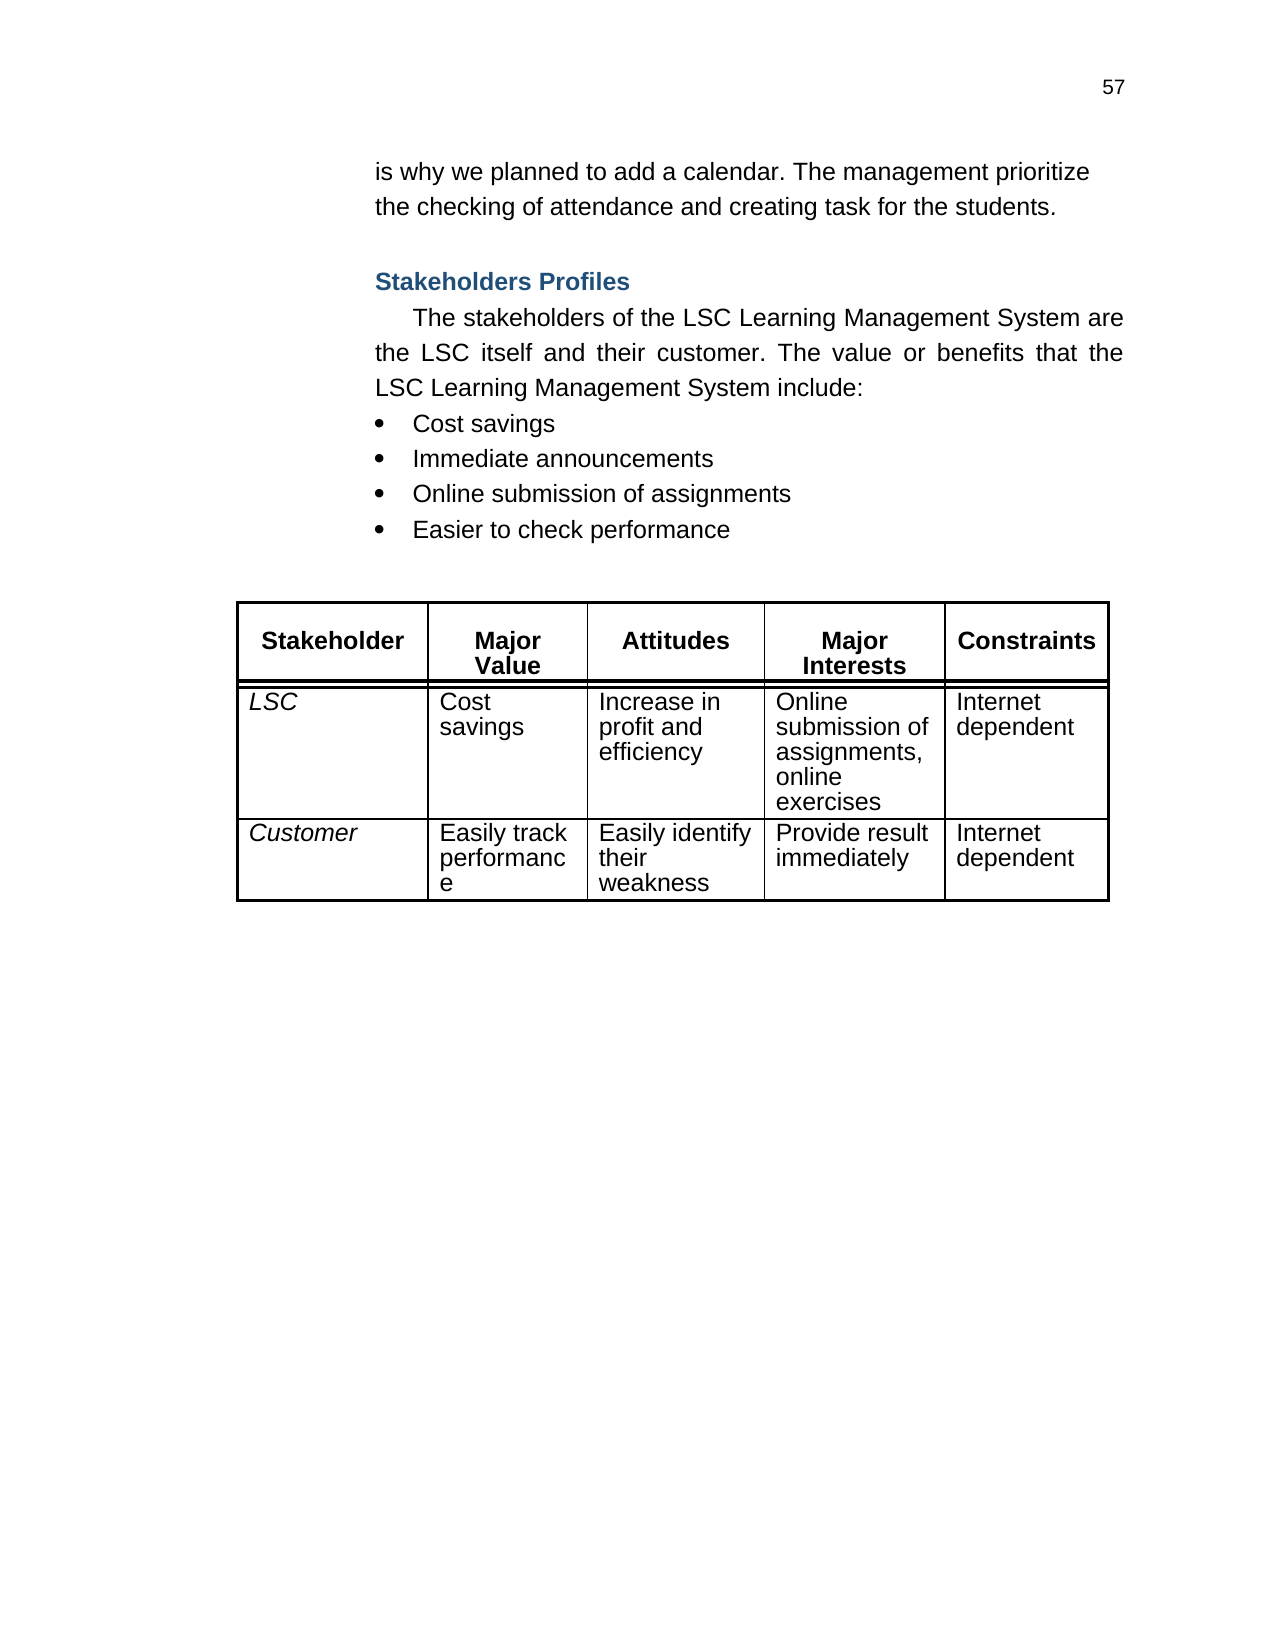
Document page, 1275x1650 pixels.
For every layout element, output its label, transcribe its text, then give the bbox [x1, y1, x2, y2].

text The stakeholders of the LSC Learning Management System are the LSC itself and their customer. The value or benefits that the LSC Learning Management System include: [375, 296, 1125, 402]
subtitle Stakeholders Profiles [337, 260, 1125, 296]
table_cell Easily track performance [429, 820, 587, 899]
table_header Major Interests [765, 604, 944, 679]
table_cell Increase in profit and efficiency [588, 689, 764, 818]
table_cell Cost savings [429, 689, 587, 818]
table_header Attitudes [588, 604, 764, 679]
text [375, 150, 1125, 221]
list Immediate announcements [375, 437, 1125, 473]
table_cell Easily identify their weakness [588, 820, 764, 899]
table_cell Internet dependent [946, 689, 1107, 818]
table_header Major Value [429, 604, 587, 679]
table_header Constraints [946, 604, 1107, 679]
table_cell Provide result immediately [765, 820, 944, 899]
table_cell LSC [239, 689, 427, 818]
list Easier to check performance [375, 508, 1125, 544]
list Cost savings [375, 402, 1125, 437]
table_header Stakeholder [239, 604, 427, 679]
table_cell Customer [239, 820, 427, 899]
table_cell Internet dependent [946, 820, 1107, 899]
table_cell Online submission of assignments, online exercises [765, 689, 944, 818]
list Online submission of assignments [375, 473, 1125, 508]
